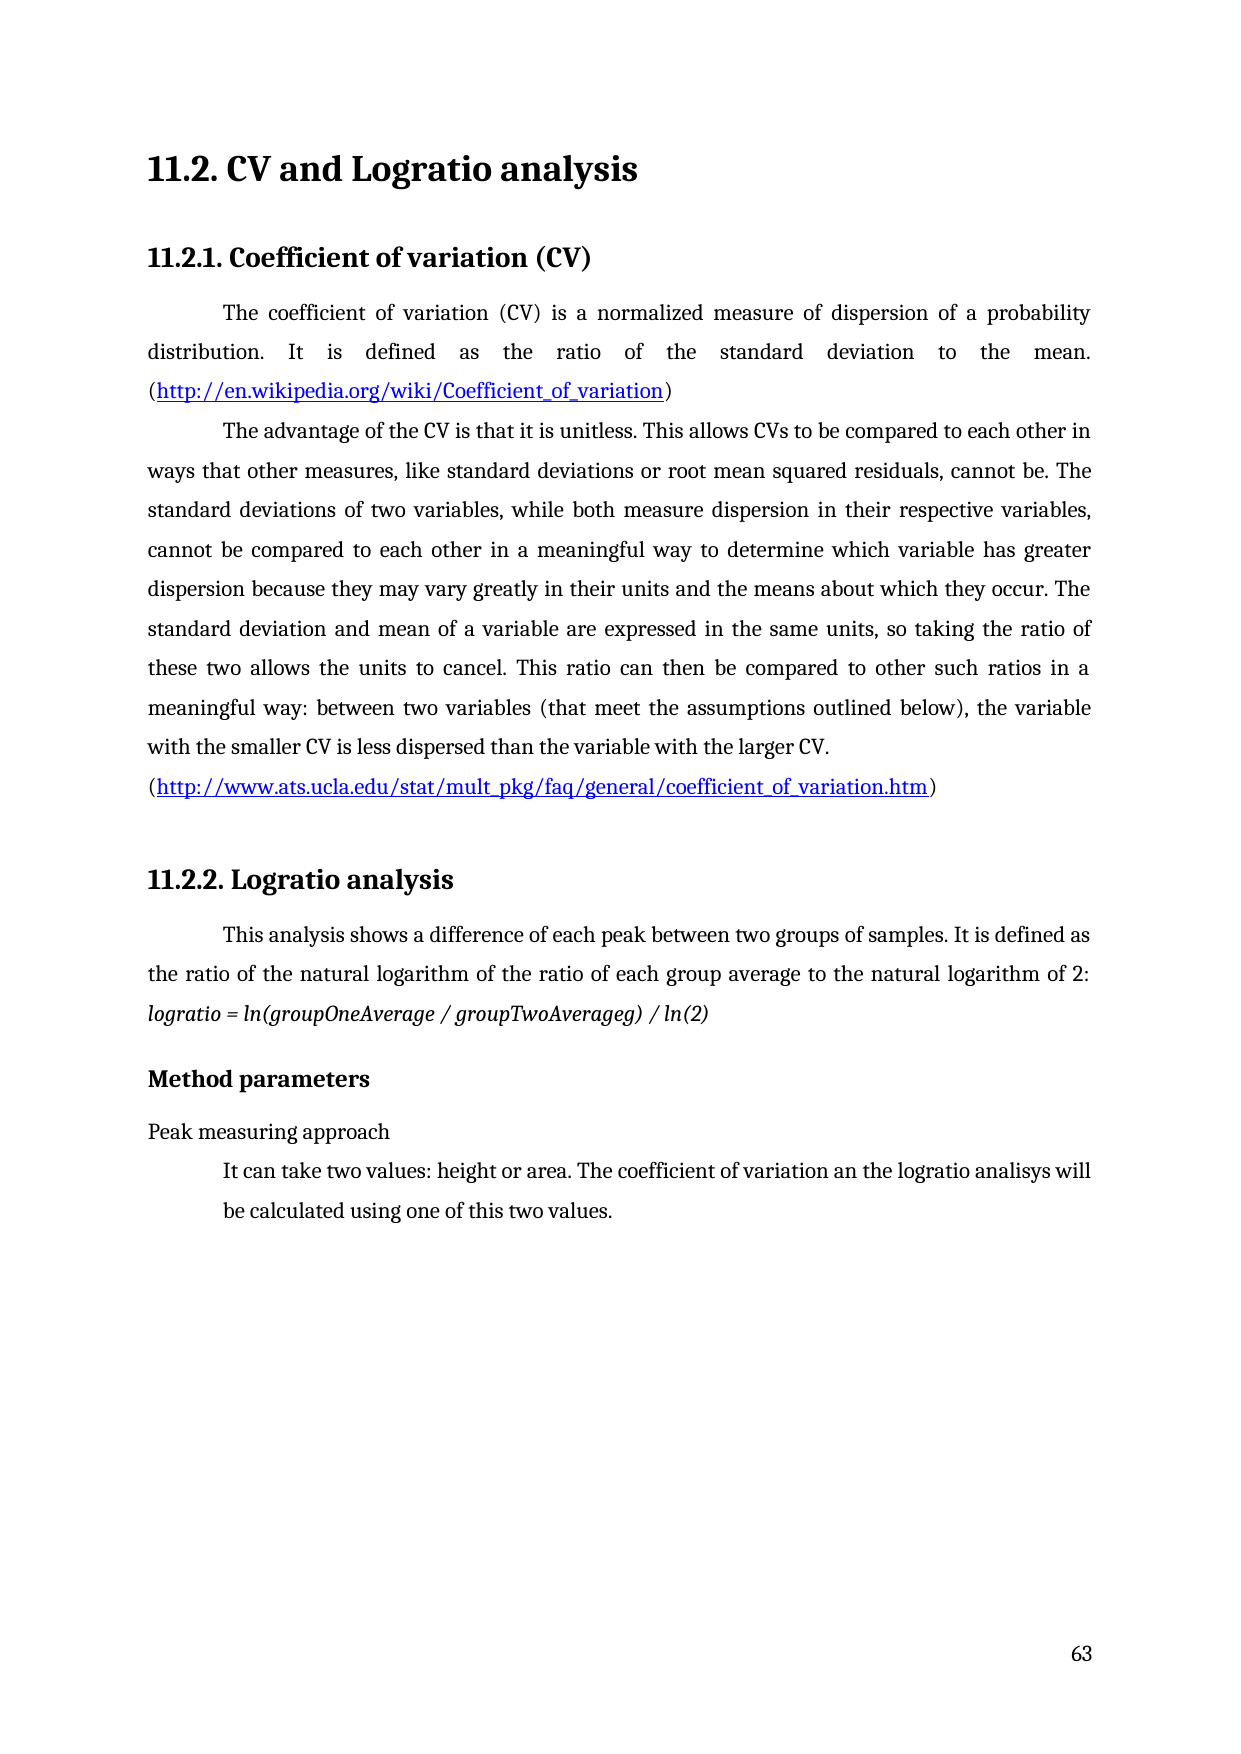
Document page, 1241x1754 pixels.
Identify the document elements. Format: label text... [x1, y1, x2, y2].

text The advantage of the CV is that it is unitless. This allows CVs to be compared to each other in ways that other measures, like standard deviations or root mean squared residuals, cannot be. The standard deviations of two variables, while both measure dispersion in their respective variables, cannot be compared to each other in a meaningful way to determine which variable has greater dispersion because they may vary greatly in their units and the means about which they occur. The standard deviation and mean of a variable are expressed in the same units, so taking the ratio of these two allows the units to cancel. This ratio can then be compared to other such ratios in a meaningful way: between two variables (that meet the assumptions outlined below), the variable with the smaller CV is less dispersed than the variable with the larger CV. [148, 418, 1092, 760]
text Peak measuring approach [148, 1119, 1092, 1145]
text The coefficient of variation (CV) is a normalized measure of dispersion of a probability distribution. It is defined as the ratio of the standard deviation to the mean. (http://en.wikipedia.org/wiki/Coefficient_of_variation) [148, 299, 1092, 405]
subtitle Logratio analysis [148, 863, 1092, 897]
subtitle Coefficient of variation (CV) [148, 241, 1092, 274]
text It can take two values: height or area. The coefficient of variation an the logratio analisys will be calculated using one of this two values. [223, 1158, 1092, 1224]
text (http://www.ats.ucla.edu/stat/mult_pkg/faq/general/coefficient_of_variation.htm) [148, 773, 1092, 800]
text This analysis shows a difference of each peak between two groups of samples. It is defined as the ratio of the natural logarithm of the ratio of each group average to the natural logarithm of 2: logratio = ln(groupOneAverage / groupTwoAverageg) / ln(2) [148, 922, 1092, 1027]
subtitle CV and Logratio analysis [148, 148, 1092, 191]
subtitle Method parameters [148, 1065, 1092, 1094]
